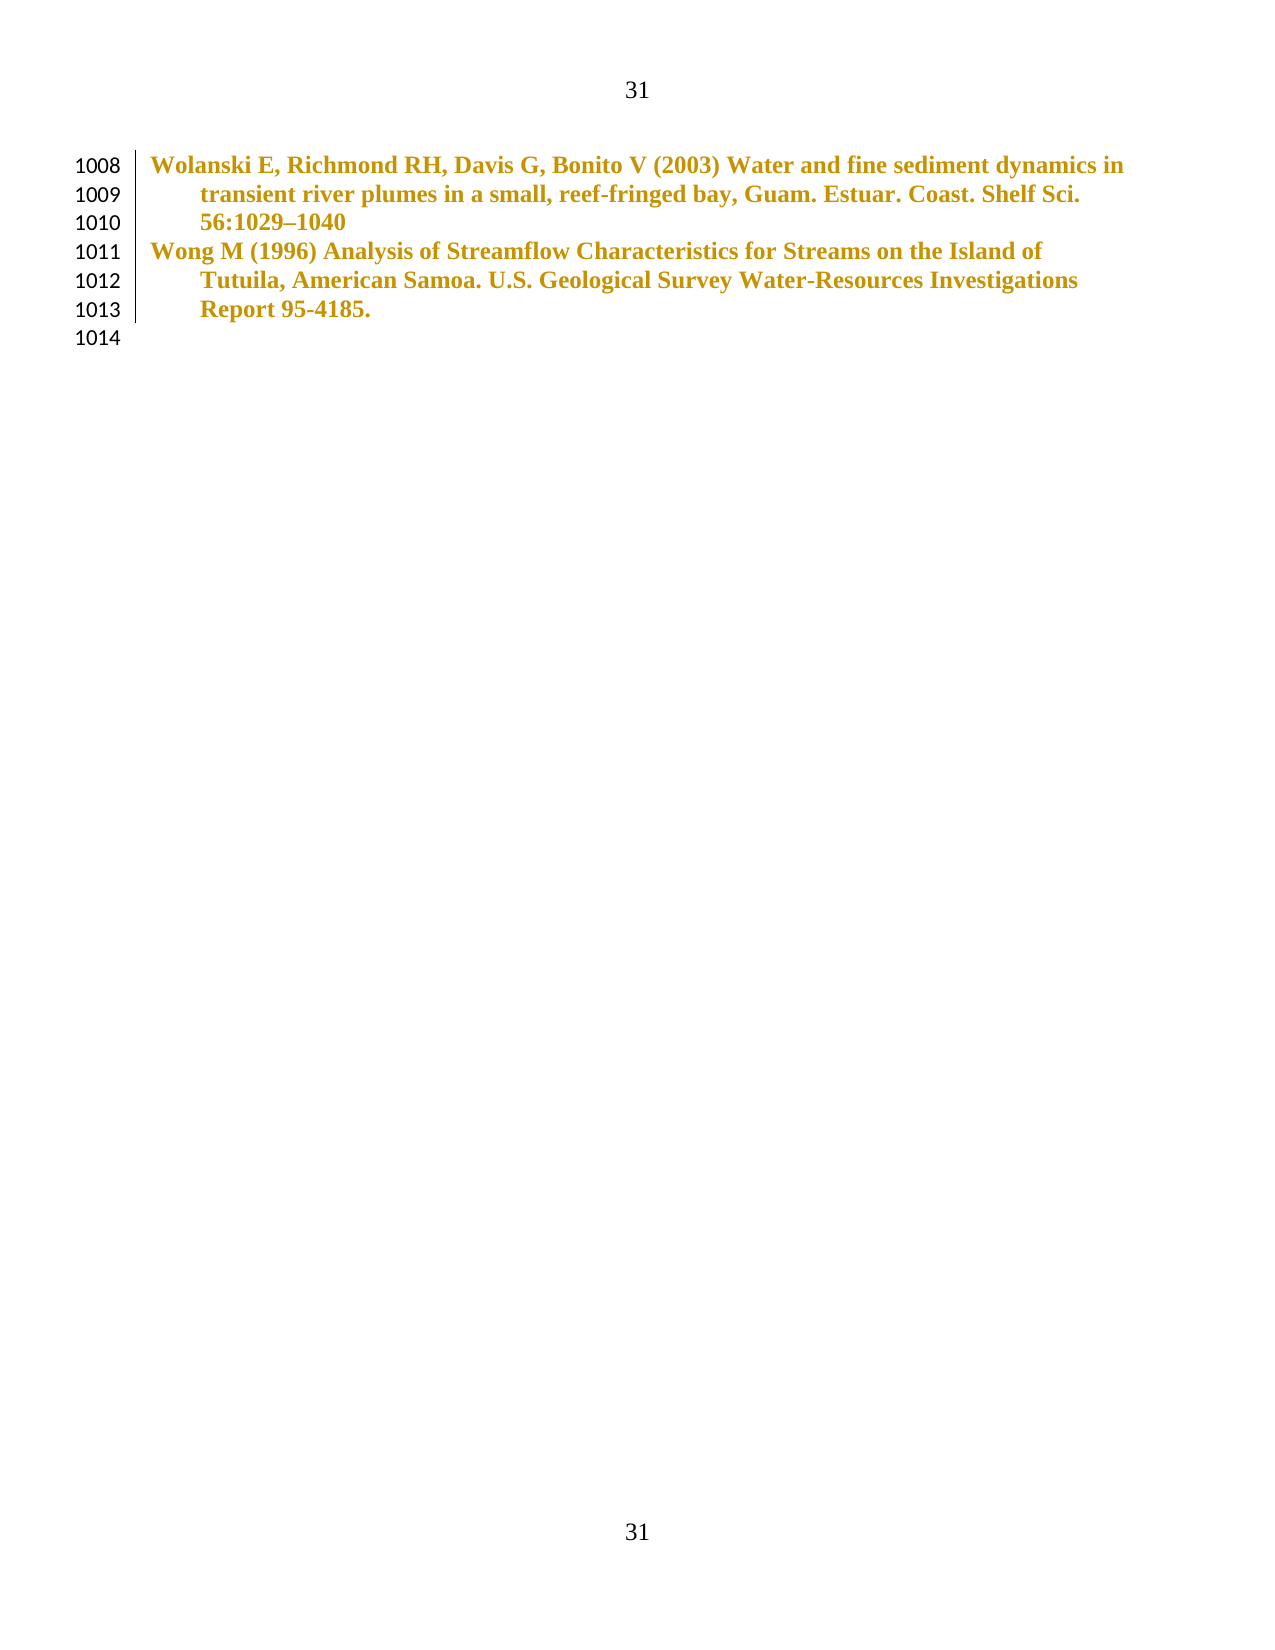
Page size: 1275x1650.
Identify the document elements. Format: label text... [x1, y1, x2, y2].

text Wong M (1996) Analysis of Streamflow Characteristics for Streams on the Island of Tutuila, American Samoa. U.S. Geological Survey Water-Resources Investigations Report 95-4185. [150, 236, 1125, 322]
text Wolanski E, Richmond RH, Davis G, Bonito V (2003) Water and fine sediment dynamics in transient river plumes in a small, reef-fringed bay, Guam. Estuar. Coast. Shelf Sci. 56:1029–1040 [150, 150, 1125, 236]
